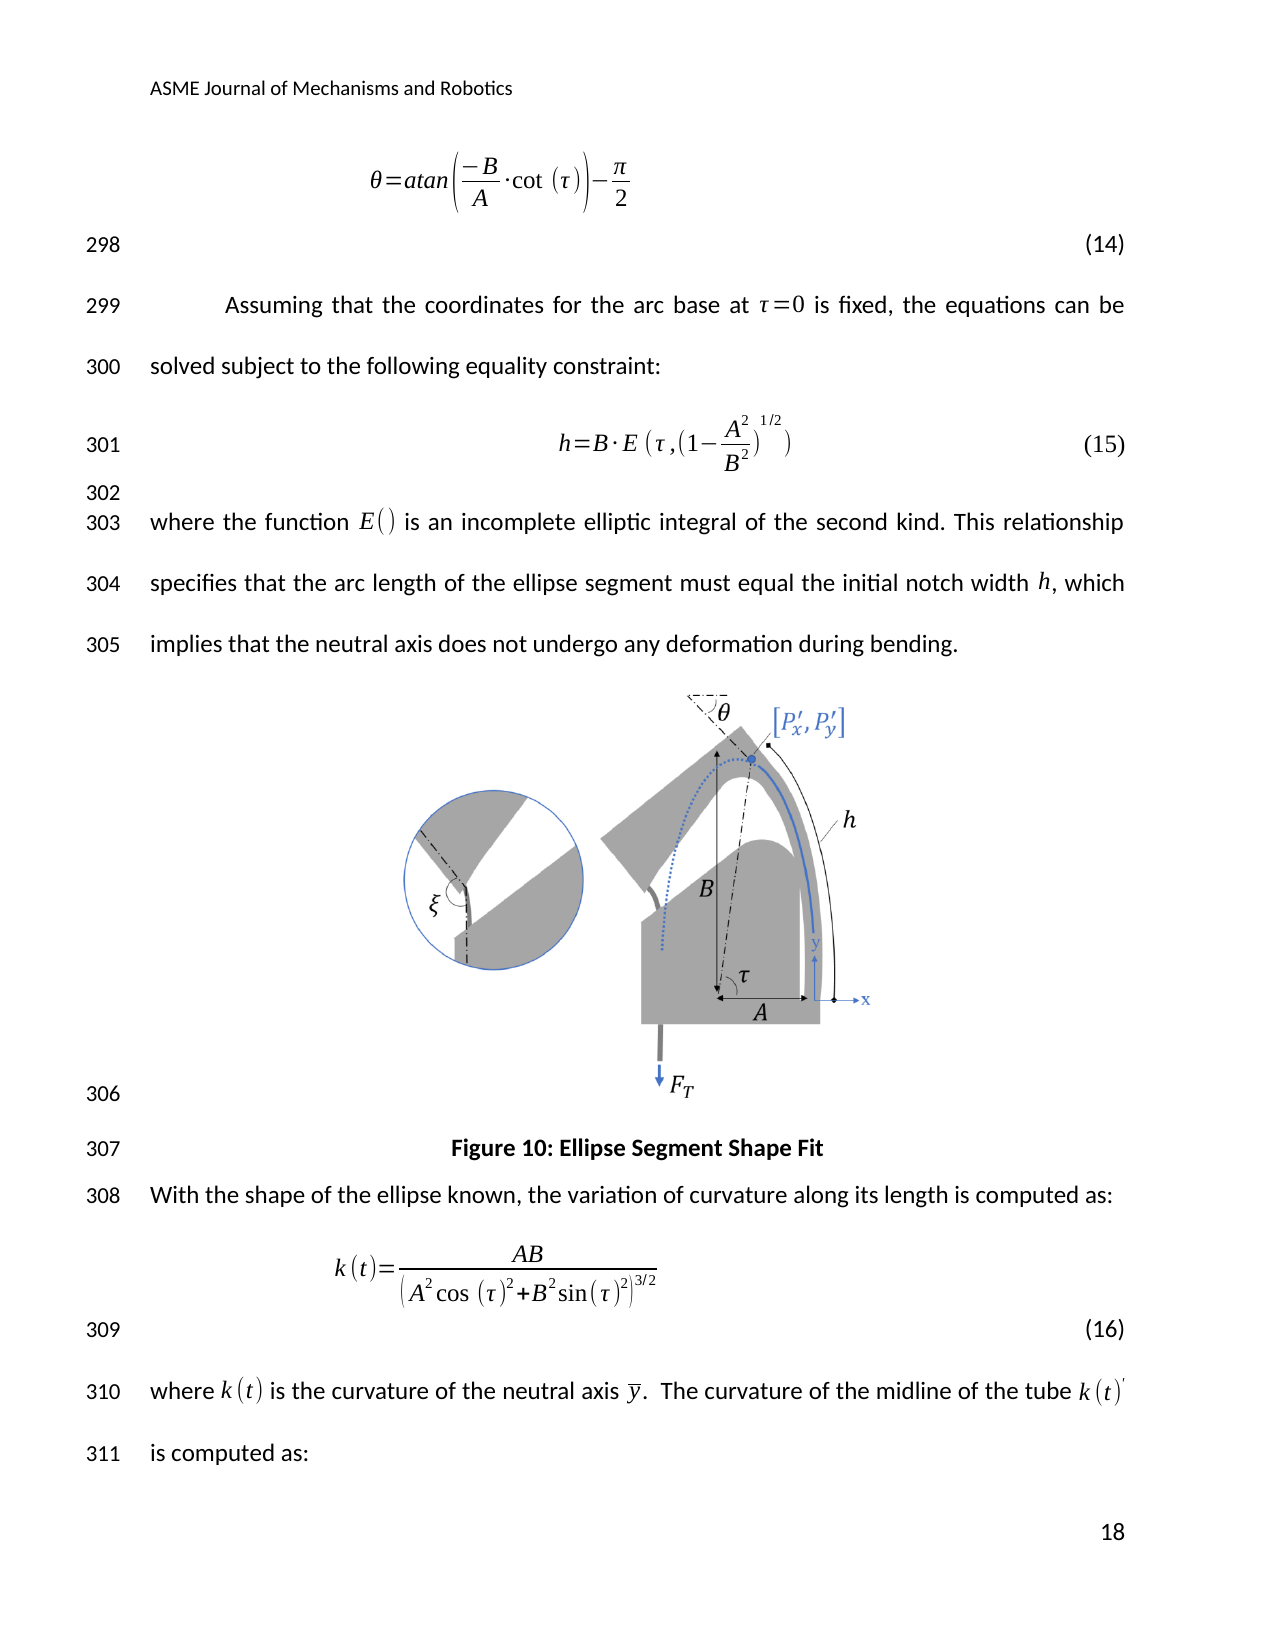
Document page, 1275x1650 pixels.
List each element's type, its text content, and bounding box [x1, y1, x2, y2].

text With the shape of the ellipse known, the variation of curvature along its length is computed as: [150, 1179, 1125, 1209]
text (15) [150, 411, 1125, 477]
text where the function is an incomplete elliptic integral of the second kind. This relationship specifies that the arc length of the ellipse segment must equal the initial notch width , which implies that the neutral axis does not undergo any deformation during bending. [150, 506, 1125, 658]
text Assuming that the coordinates for the arc base at is fixed, the equations can be solved subject to the following equality constraint: [150, 289, 1125, 380]
text where is the curvature of the neutral axis . The curvature of the midline of the tube is computed as: [150, 1374, 1125, 1468]
picture [399, 688, 876, 1102]
text (16) [150, 1240, 1125, 1343]
text (14) [150, 150, 1125, 258]
